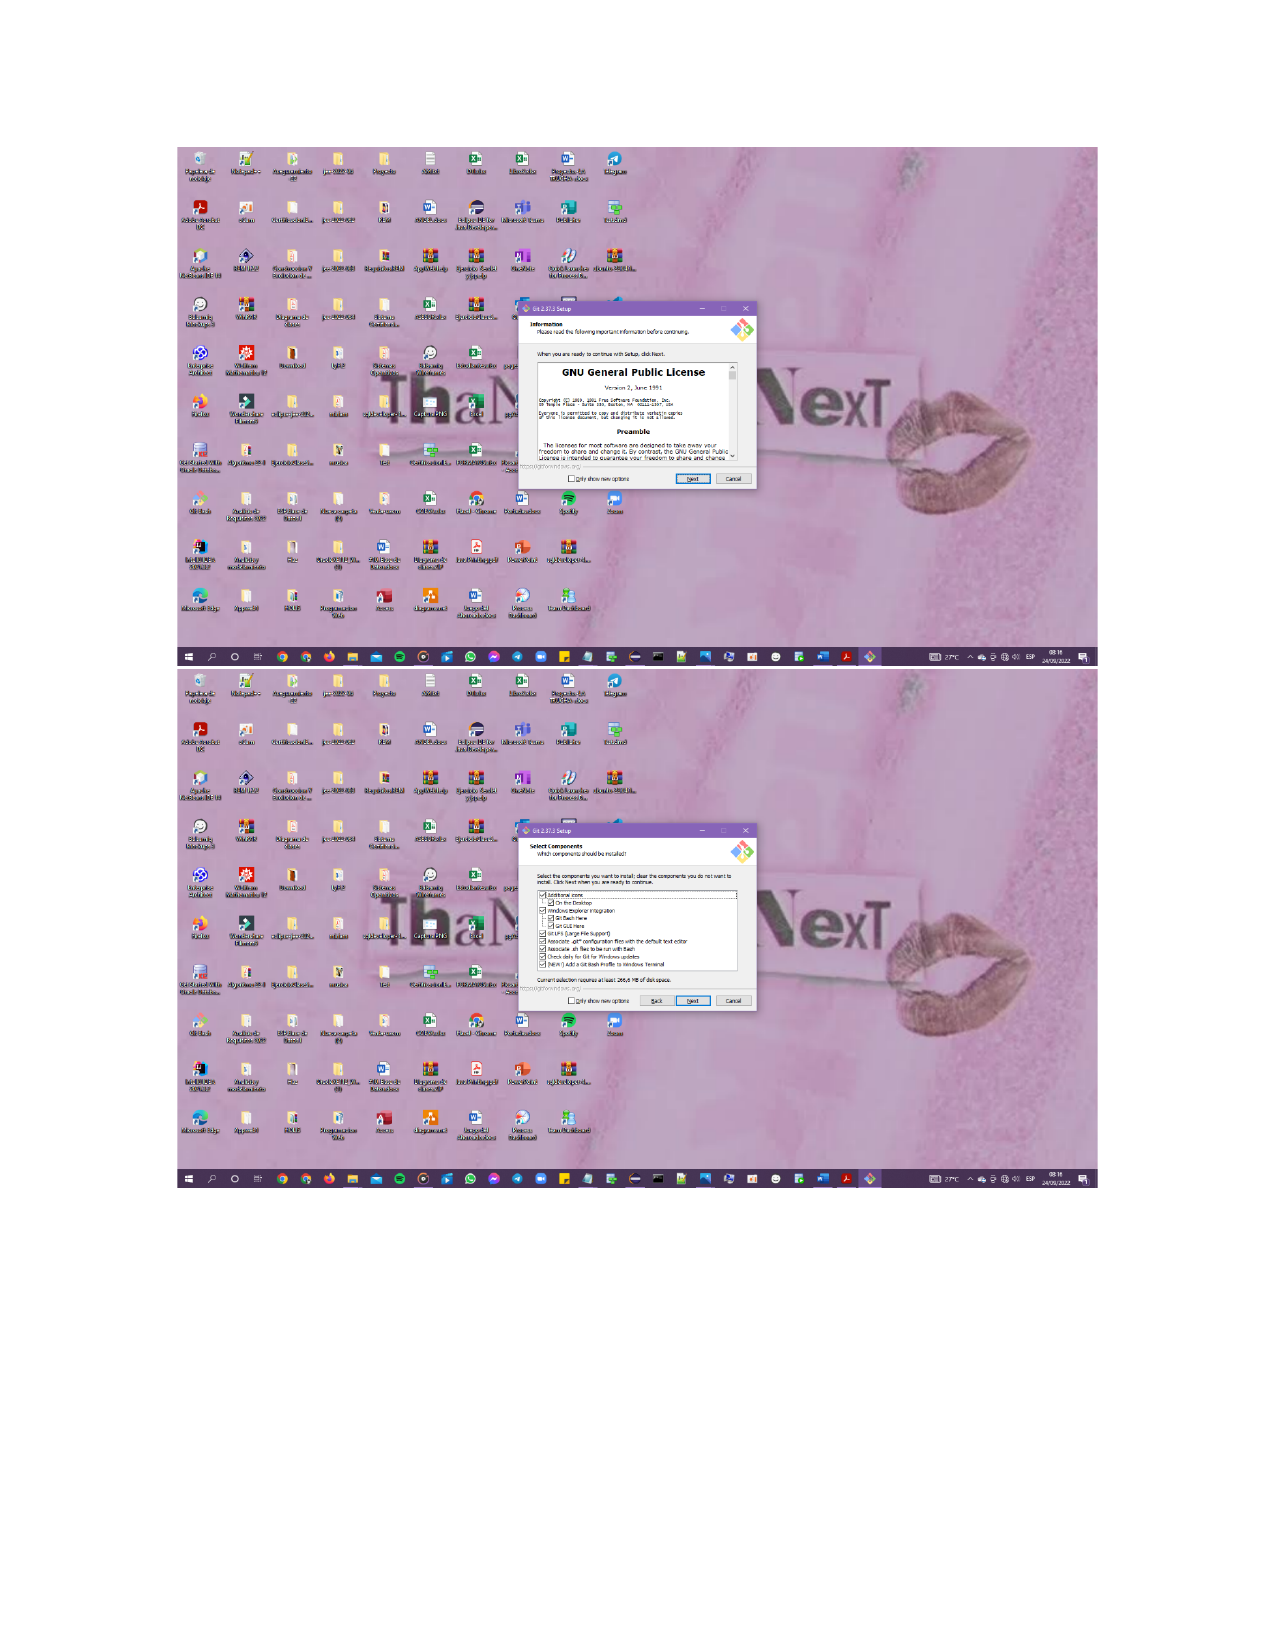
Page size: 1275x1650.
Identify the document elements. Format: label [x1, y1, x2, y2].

picture [177, 147, 1098, 666]
picture [177, 669, 1098, 1188]
